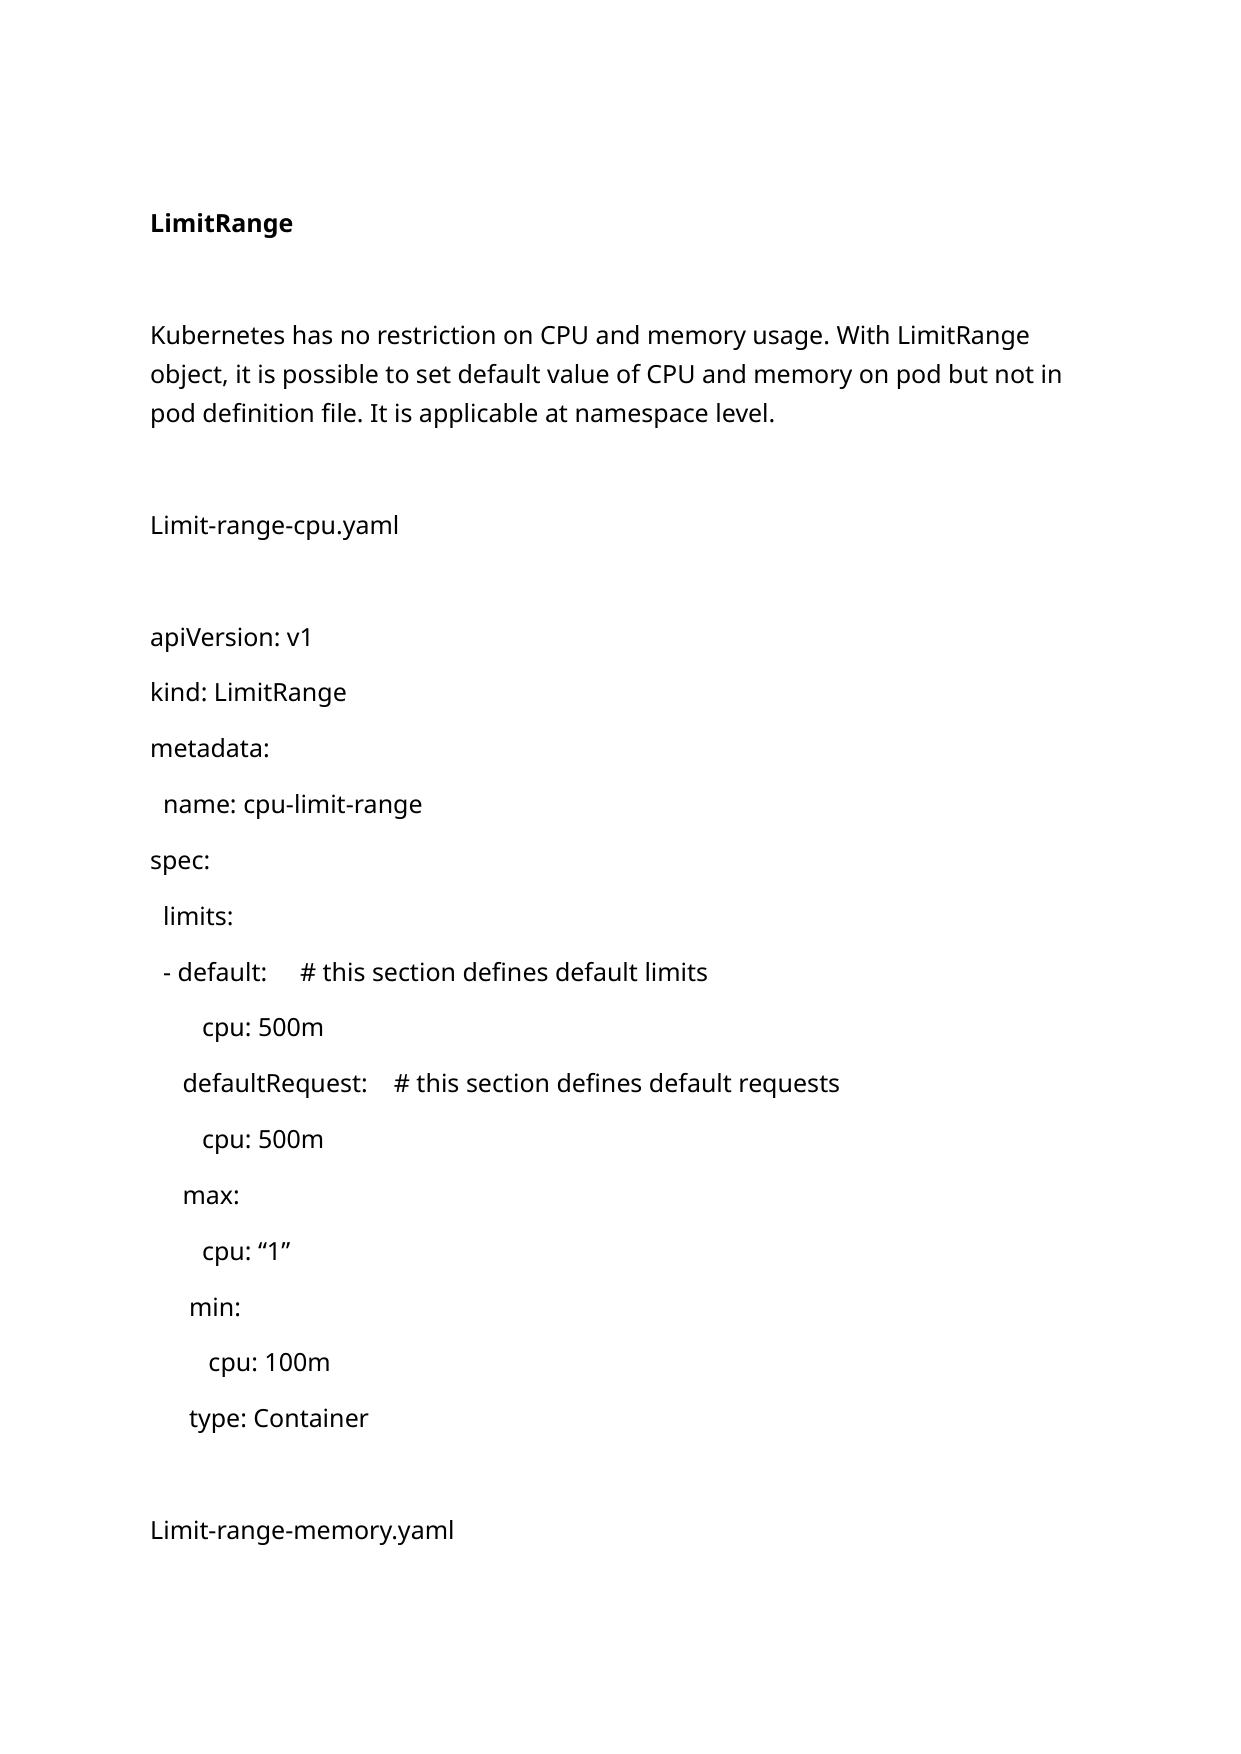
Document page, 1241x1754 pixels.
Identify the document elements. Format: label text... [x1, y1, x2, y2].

text apiVersion: v1 [150, 619, 1090, 653]
text limits: [150, 898, 1090, 932]
text metadata: [150, 731, 1090, 765]
text cpu: “1” [150, 1233, 1090, 1267]
text name: cpu-limit-range [150, 787, 1090, 821]
text cpu: 500m [150, 1122, 1090, 1156]
text - default: # this section defines default limits [150, 954, 1090, 988]
text defaultRequest: # this section defines default requests [150, 1066, 1090, 1100]
text type: Container [150, 1401, 1090, 1435]
text Limit-range-cpu.yaml [150, 507, 1090, 542]
text Kubernetes has no restriction on CPU and memory usage. With LimitRange object, it is possible to set default value of CPU and memory on pod but not in pod definition file. It is applicable at namespace level. [150, 317, 1090, 430]
text LimitRange [150, 206, 1090, 240]
text spec: [150, 842, 1090, 877]
text min: [150, 1289, 1090, 1323]
text cpu: 500m [150, 1010, 1090, 1044]
text max: [150, 1177, 1090, 1212]
text kind: LimitRange [150, 675, 1090, 709]
text Limit-range-memory.yaml [150, 1512, 1090, 1547]
text cpu: 100m [150, 1345, 1090, 1379]
